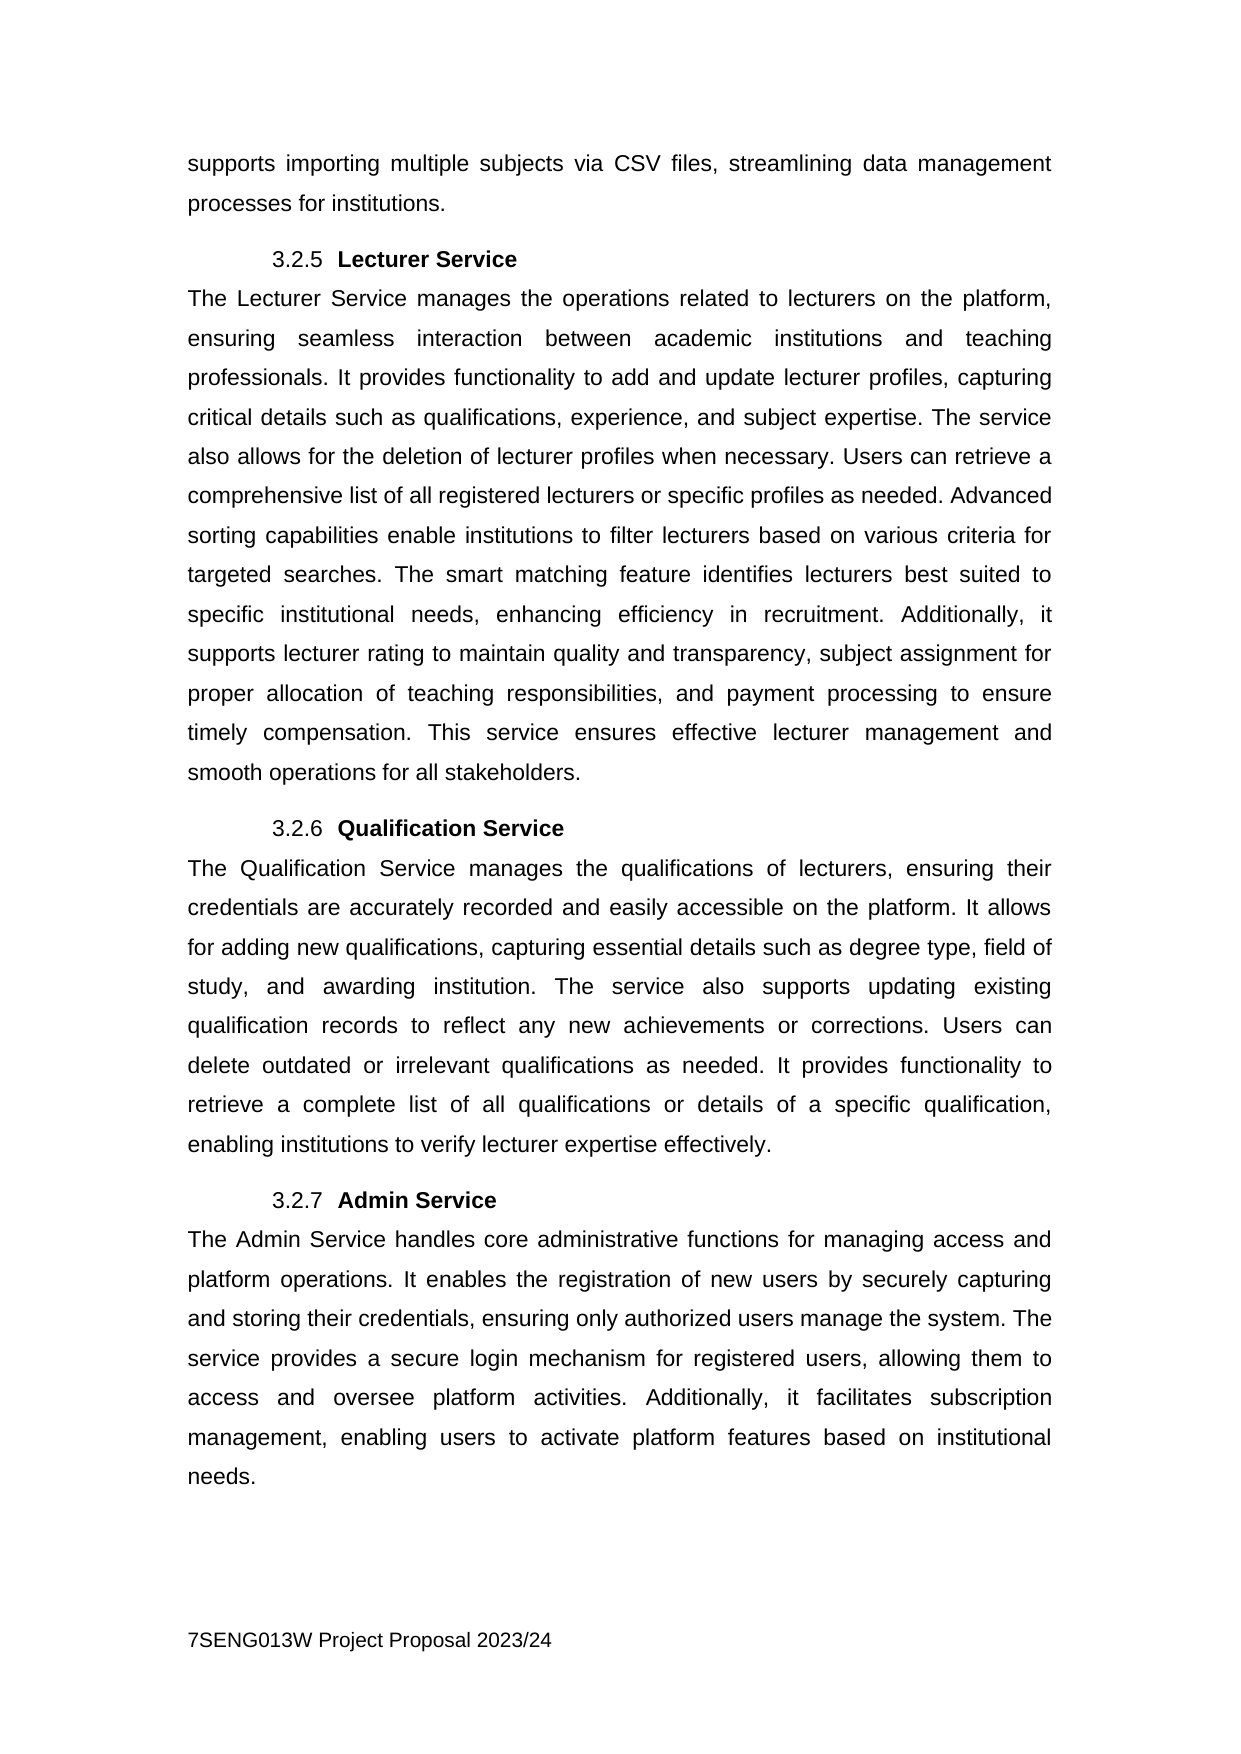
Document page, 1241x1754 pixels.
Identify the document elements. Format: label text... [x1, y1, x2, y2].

text The Qualification Service manages the qualifications of lecturers, ensuring their credentials are accurately recorded and easily accessible on the platform. It allows for adding new qualifications, capturing essential details such as degree type, field of study, and awarding institution. The service also supports updating existing qualification records to reflect any new achievements or corrections. Users can delete outdated or irrelevant qualifications as needed. It provides functionality to retrieve a complete list of all qualifications or details of a specific qualification, enabling institutions to verify lecturer expertise effectively. [187, 854, 1053, 1157]
text The Lecturer Service manages the operations related to lecturers on the platform, ensuring seamless interaction between academic institutions and teaching professionals. It provides functionality to add and update lecturer profiles, capturing critical details such as qualifications, experience, and subject expertise. The service also allows for the deletion of lecturer profiles when necessary. Users can retrieve a comprehensive list of all registered lecturers or specific profiles as needed. Advanced sorting capabilities enable institutions to filter lecturers based on various criteria for targeted searches. The smart matching feature identifies lecturers best suited to specific institutional needs, enhancing efficiency in recruitment. Additionally, it supports lecturer rating to maintain quality and transparency, subject assignment for proper allocation of teaching responsibilities, and payment processing to ensure timely compensation. This service ensures effective lecturer management and smooth operations for all stakeholders. [187, 285, 1053, 785]
subtitle Lecturer Service [272, 246, 1053, 272]
subtitle Qualification Service [272, 815, 1053, 841]
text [187, 150, 1053, 216]
text The Admin Service handles core administrative functions for managing access and platform operations. It enables the registration of new users by securely capturing and storing their credentials, ensuring only authorized users manage the system. The service provides a secure login mechanism for registered users, allowing them to access and oversee platform activities. Additionally, it facilitates subscription management, enabling users to activate platform features based on institutional needs. [187, 1226, 1053, 1490]
subtitle Admin Service [272, 1187, 1053, 1213]
